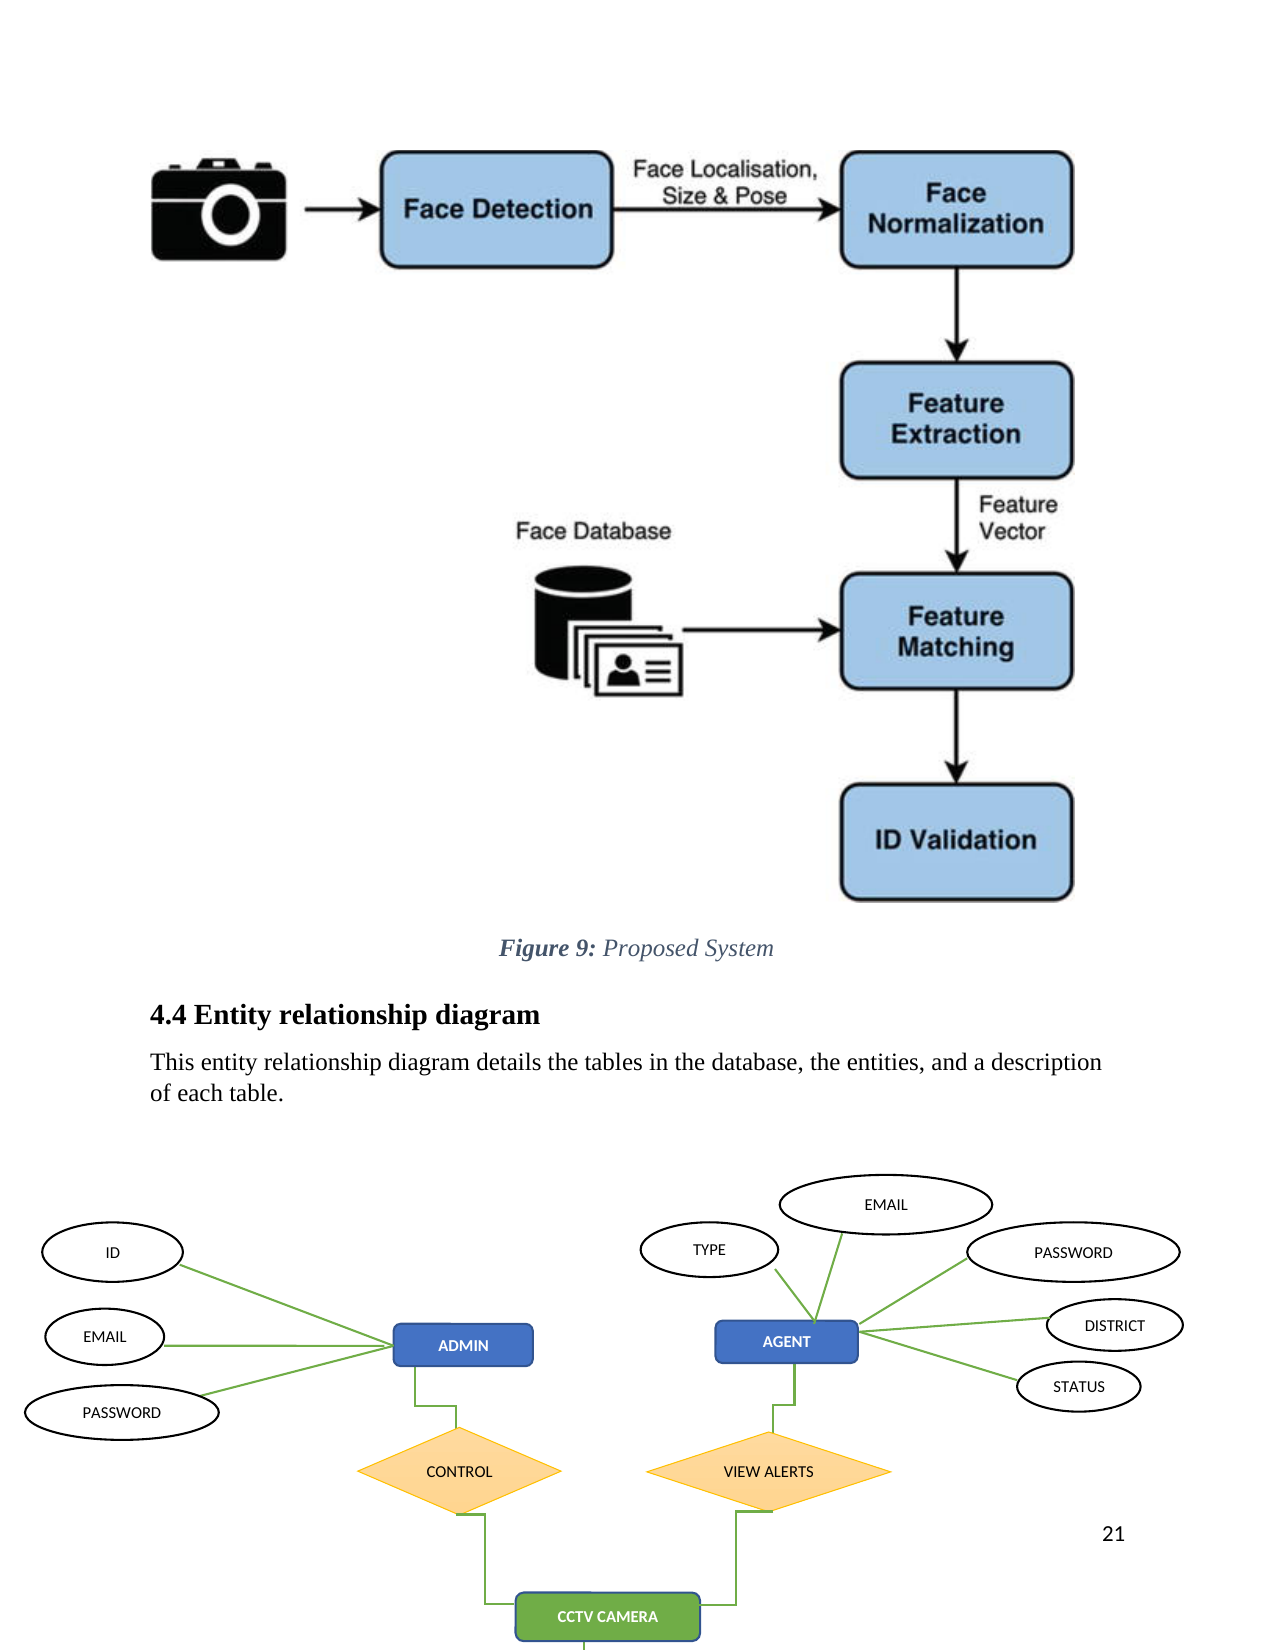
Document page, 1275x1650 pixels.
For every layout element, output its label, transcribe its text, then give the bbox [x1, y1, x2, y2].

subtitle 4.4 Entity relationship diagram [150, 997, 1125, 1031]
text Figure 9: Proposed System [150, 933, 1125, 962]
text This entity relationship diagram details the tables in the database, the entities, and a description of each table. [150, 1047, 1125, 1107]
picture [150, 150, 1075, 903]
